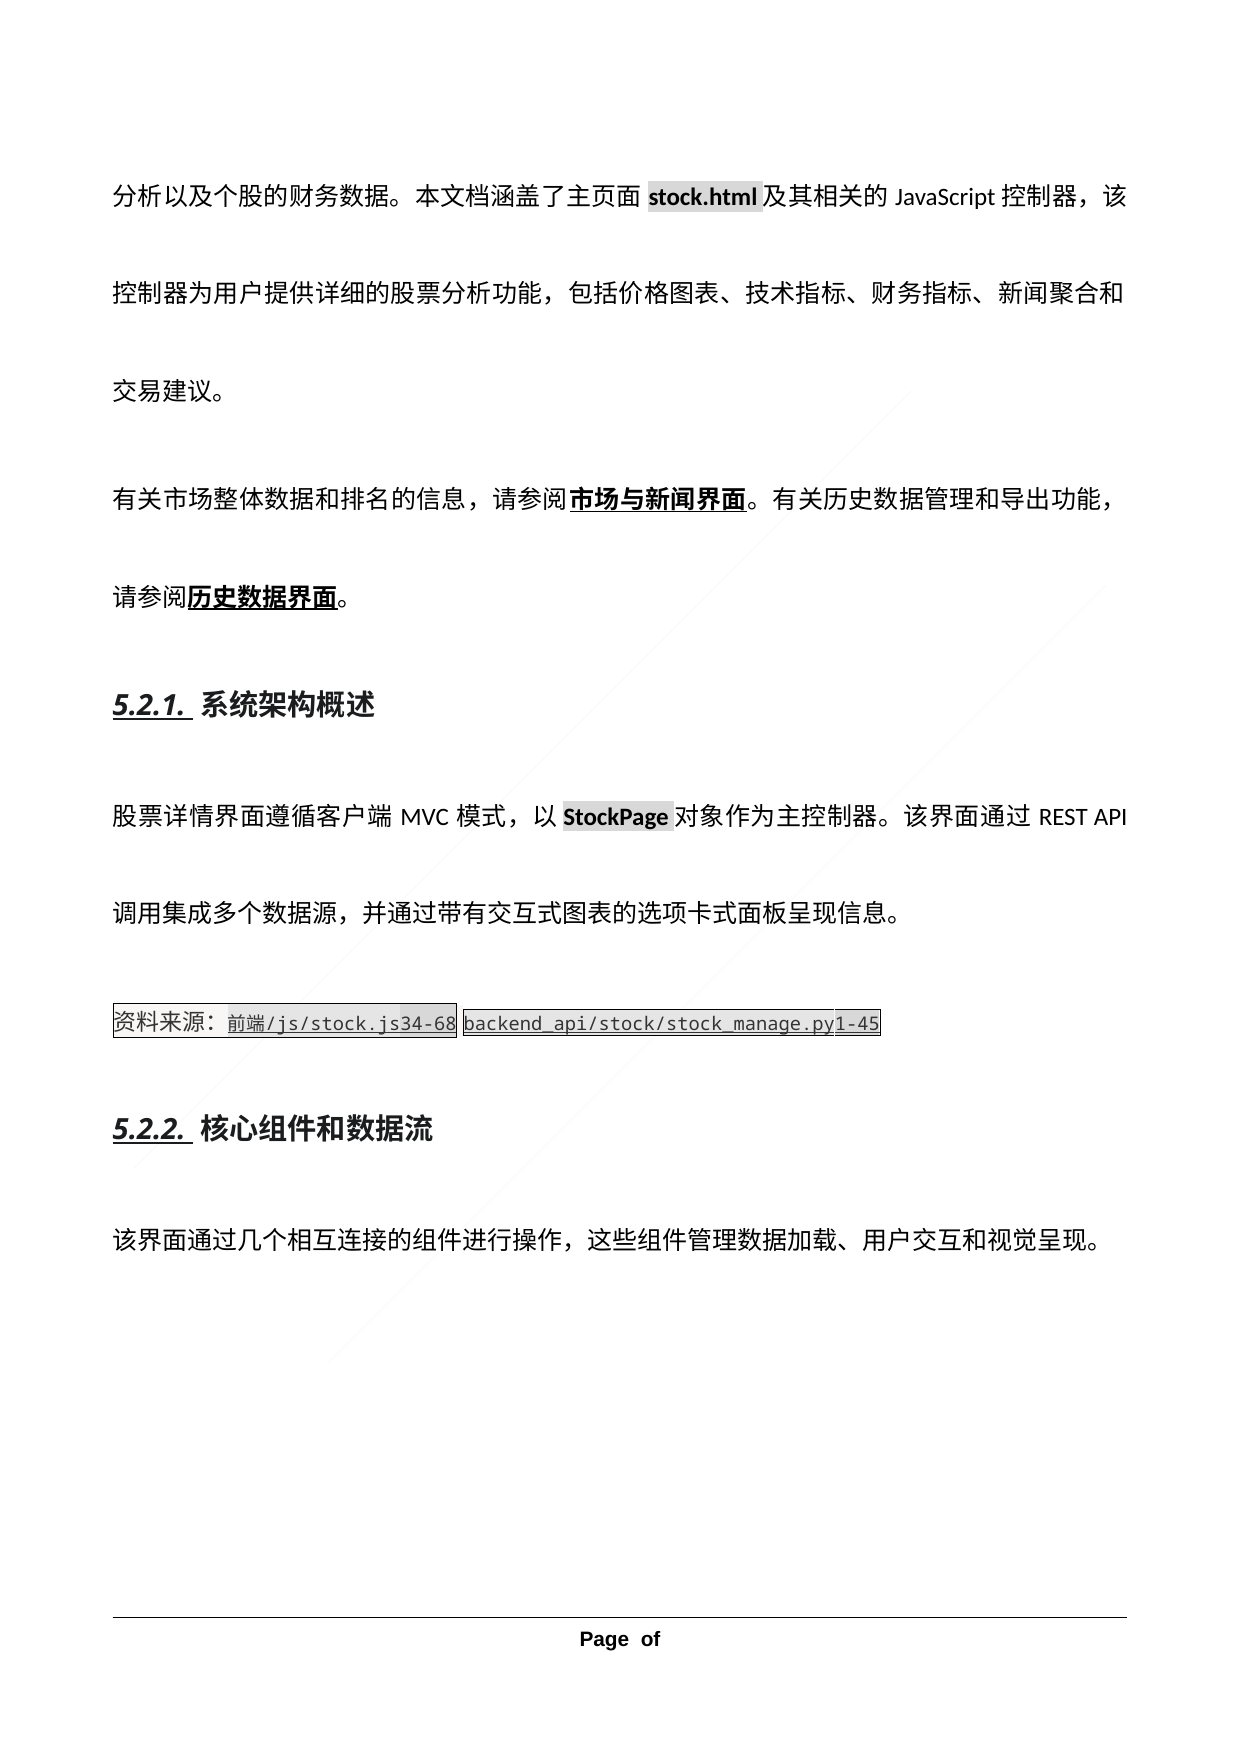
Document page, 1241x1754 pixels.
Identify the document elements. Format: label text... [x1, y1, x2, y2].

text 该界面通过几个相互连接的组件进行操作，这些组件管理数据加载、用户交互和视觉呈现。 [112, 1206, 1128, 1271]
text 股票详情界面遵循客户端 MVC 模式，以StockPage对象作为主控制器。该界面通过 REST API 调用集成多个数据源，并通过带有交互式图表的选项卡式面板呈现信息。 [112, 782, 1128, 944]
subtitle 系统架构概述 [112, 671, 1128, 736]
text 资料来源：前端/js/stock.js34-68 backend_api/stock/stock_manage.py1-45 [112, 987, 1128, 1052]
text 有关市场整体数据和排名的信息，请参阅市场与新闻界面。有关历史数据管理和导出功能，请参阅历史数据界面。 [112, 465, 1128, 628]
subtitle 核心组件和数据流 [112, 1094, 1128, 1159]
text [112, 162, 1128, 422]
